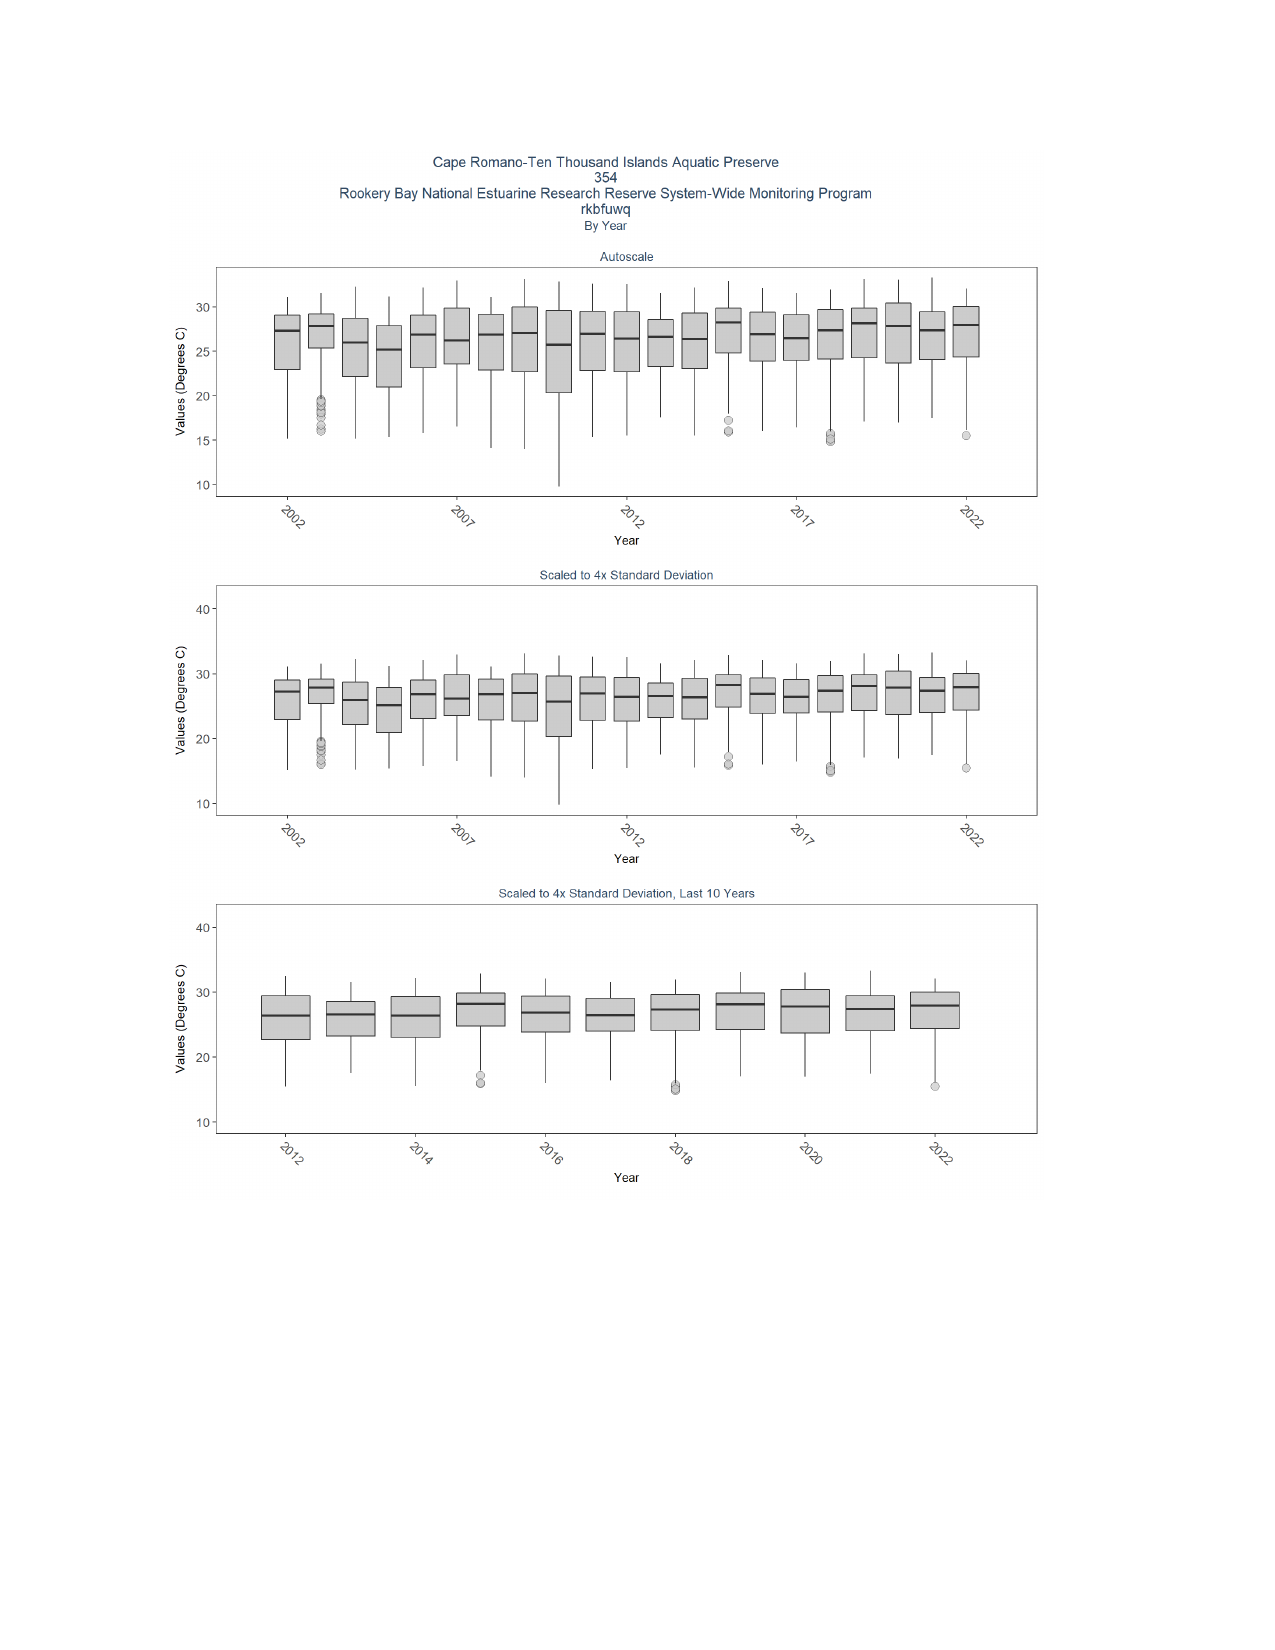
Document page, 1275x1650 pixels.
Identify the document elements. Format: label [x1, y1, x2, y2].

picture [168, 150, 1044, 1200]
